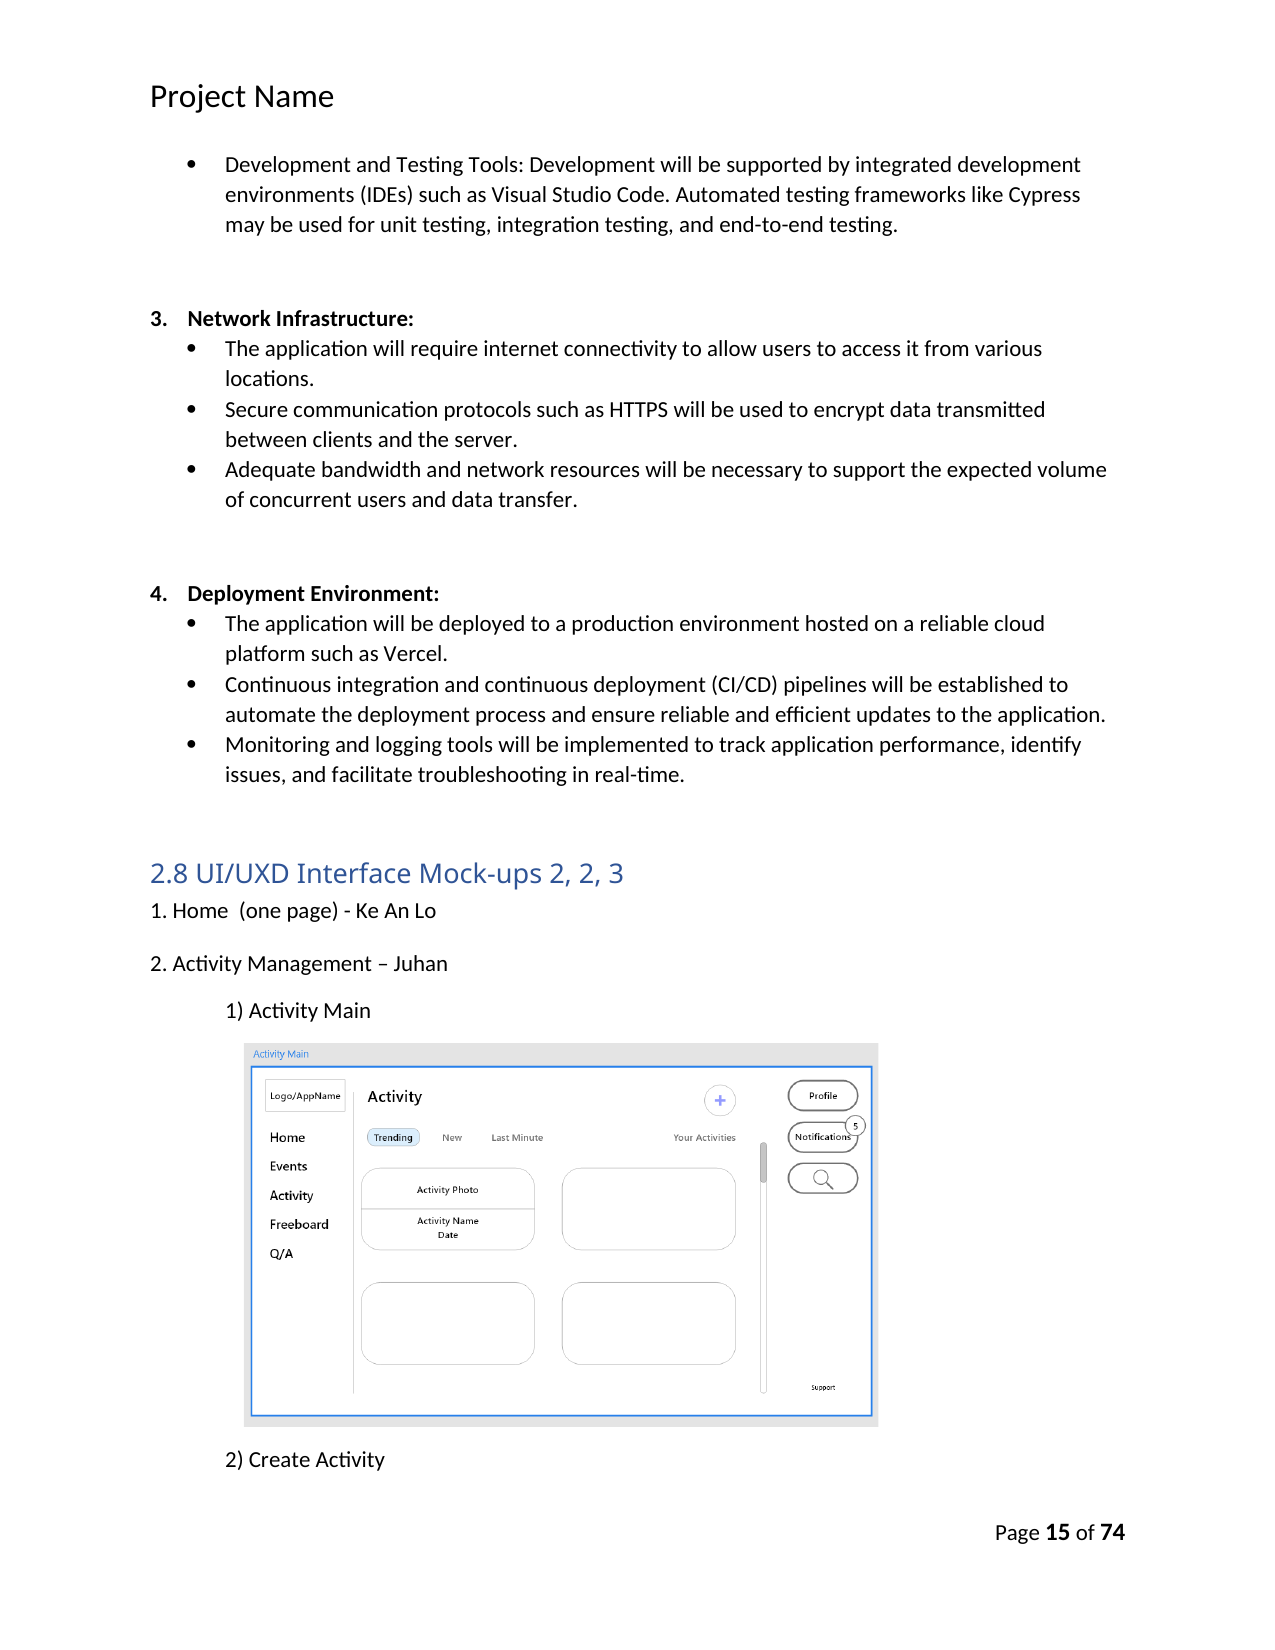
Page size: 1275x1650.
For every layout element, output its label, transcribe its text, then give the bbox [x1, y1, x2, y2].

list Development and Testing Tools: Development will be supported by integrated development environments (IDEs) such as Visual Studio Code. Automated testing frameworks like Cypress may be used for unit testing, integration testing, and end-to-end testing. [187, 150, 1125, 238]
list Monitoring and logging tools will be implemented to track application performance, identify issues, and facilitate troubleshooting in real-time. [187, 730, 1125, 788]
text 2) Create Activity [150, 1446, 1125, 1473]
list The application will be deployed to a production environment hosted on a reliable cloud platform such as Vercel. [187, 609, 1125, 668]
text 2. Activity Management – Juhan [150, 949, 1125, 978]
text 1) Activity Main [150, 996, 1125, 1024]
subtitle 2.8 UI/UXD Interface Mock-ups 2, 2, 3 [150, 854, 1125, 891]
list Continuous integration and continuous deployment (CI/CD) pipelines will be established to automate the deployment process and ensure reliable and efficient updates to the application. [187, 670, 1125, 728]
list Adequate bandwidth and network resources will be necessary to support the expected volume of concurrent users and data transfer. [187, 455, 1125, 513]
list Secure communication protocols such as HTTPS will be used to encrypt data transmitted between clients and the server. [187, 395, 1125, 453]
text 1. Home (one page) - Ke An Lo [150, 897, 1125, 924]
list Deployment Environment: [150, 579, 1125, 607]
list The application will require internet connectivity to allow users to access it from various locations. [187, 334, 1125, 393]
list Network Infrastructure: [150, 304, 1125, 332]
